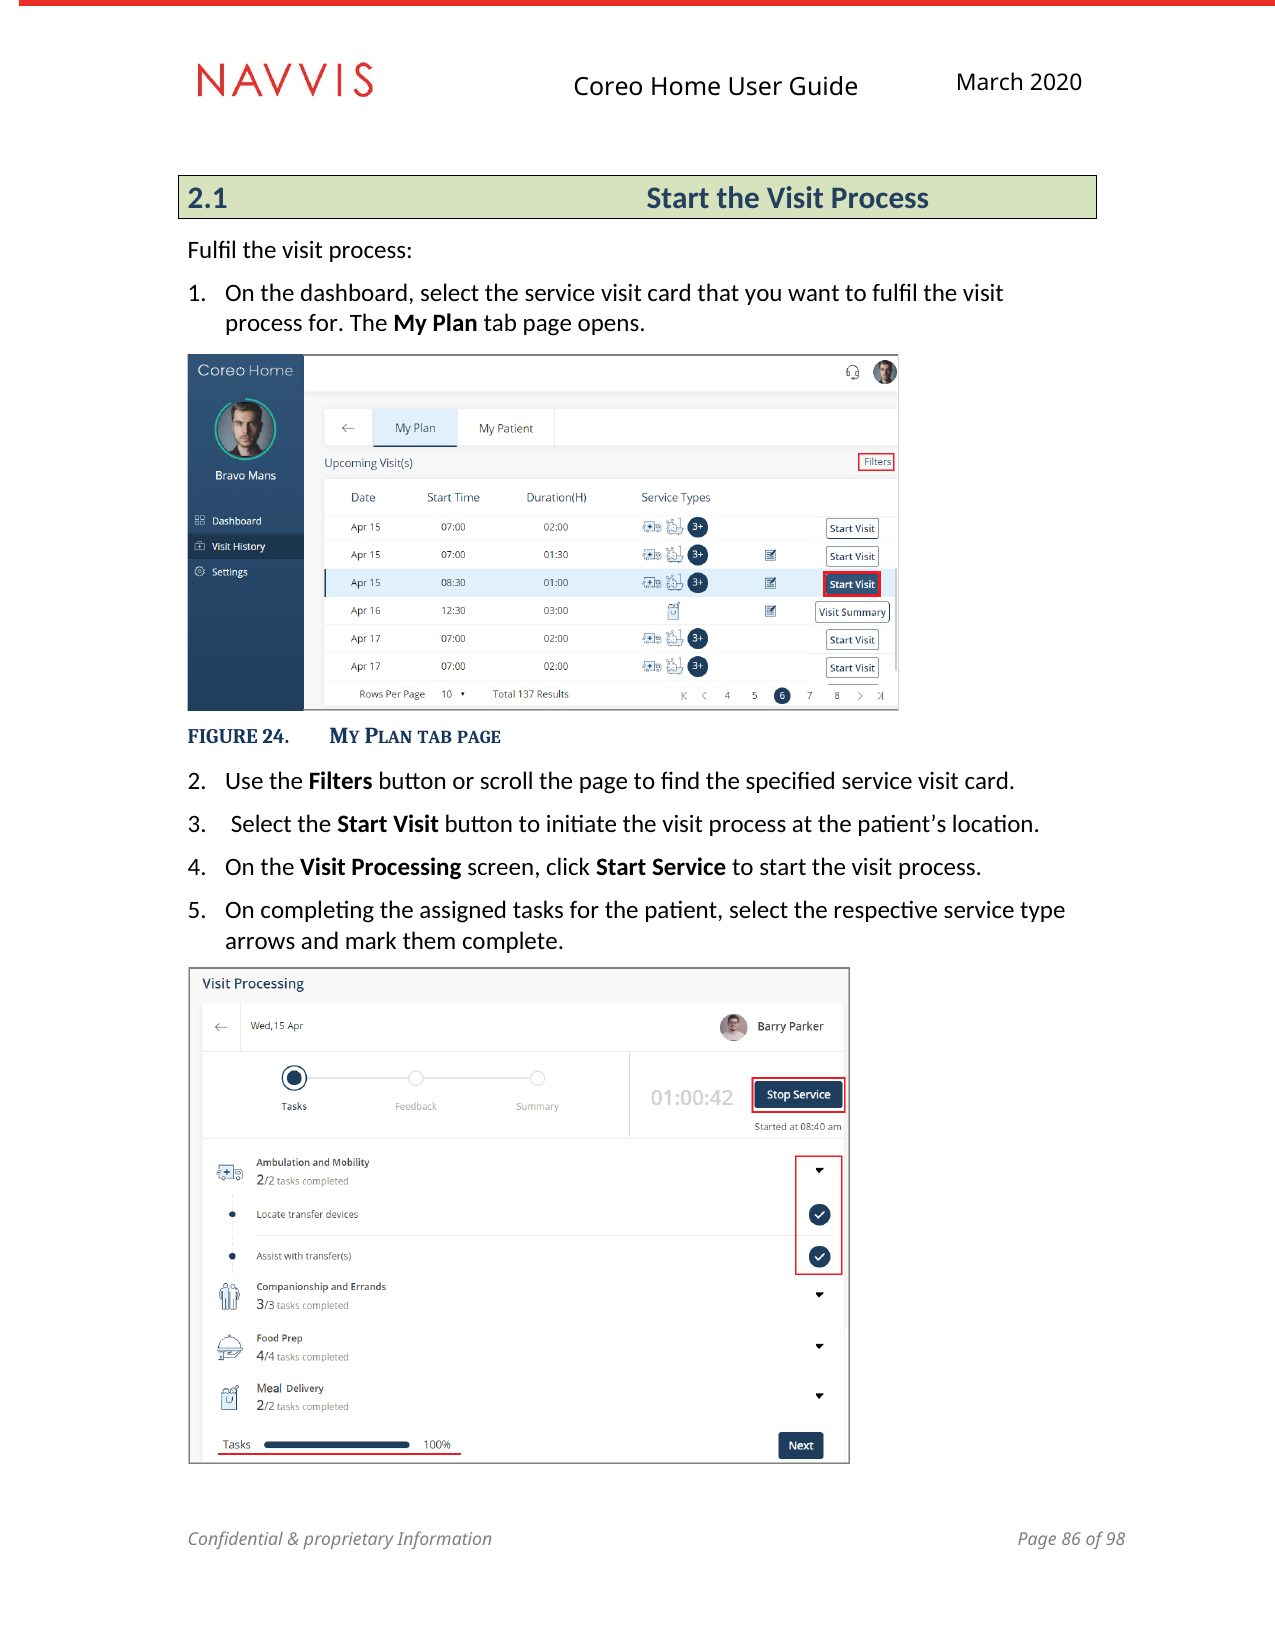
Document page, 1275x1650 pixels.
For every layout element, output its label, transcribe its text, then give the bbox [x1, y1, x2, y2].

list On the Visit Processing screen, click Start Service to start the visit process. [187, 851, 1087, 882]
picture [187, 55, 383, 104]
picture [187, 354, 899, 711]
text My Plan tab page [187, 723, 1087, 749]
list On the dashboard, select the service visit card that you want to fulfil the visit process for. The My Plan tab page opens. [187, 277, 1087, 338]
list On completing the assigned tasks for the patient, select the respective service type arrows and mark them complete. [187, 894, 1087, 955]
list Fulfil the visit process: [187, 234, 1087, 264]
subtitle Start the Visit Process [179, 176, 1096, 218]
picture [187, 967, 851, 1464]
list Use the Filters button or scroll the page to find the specified service visit card. [187, 765, 1087, 796]
list Select the Start Visit button to initiate the visit process at the patient’s location. [187, 808, 1087, 839]
